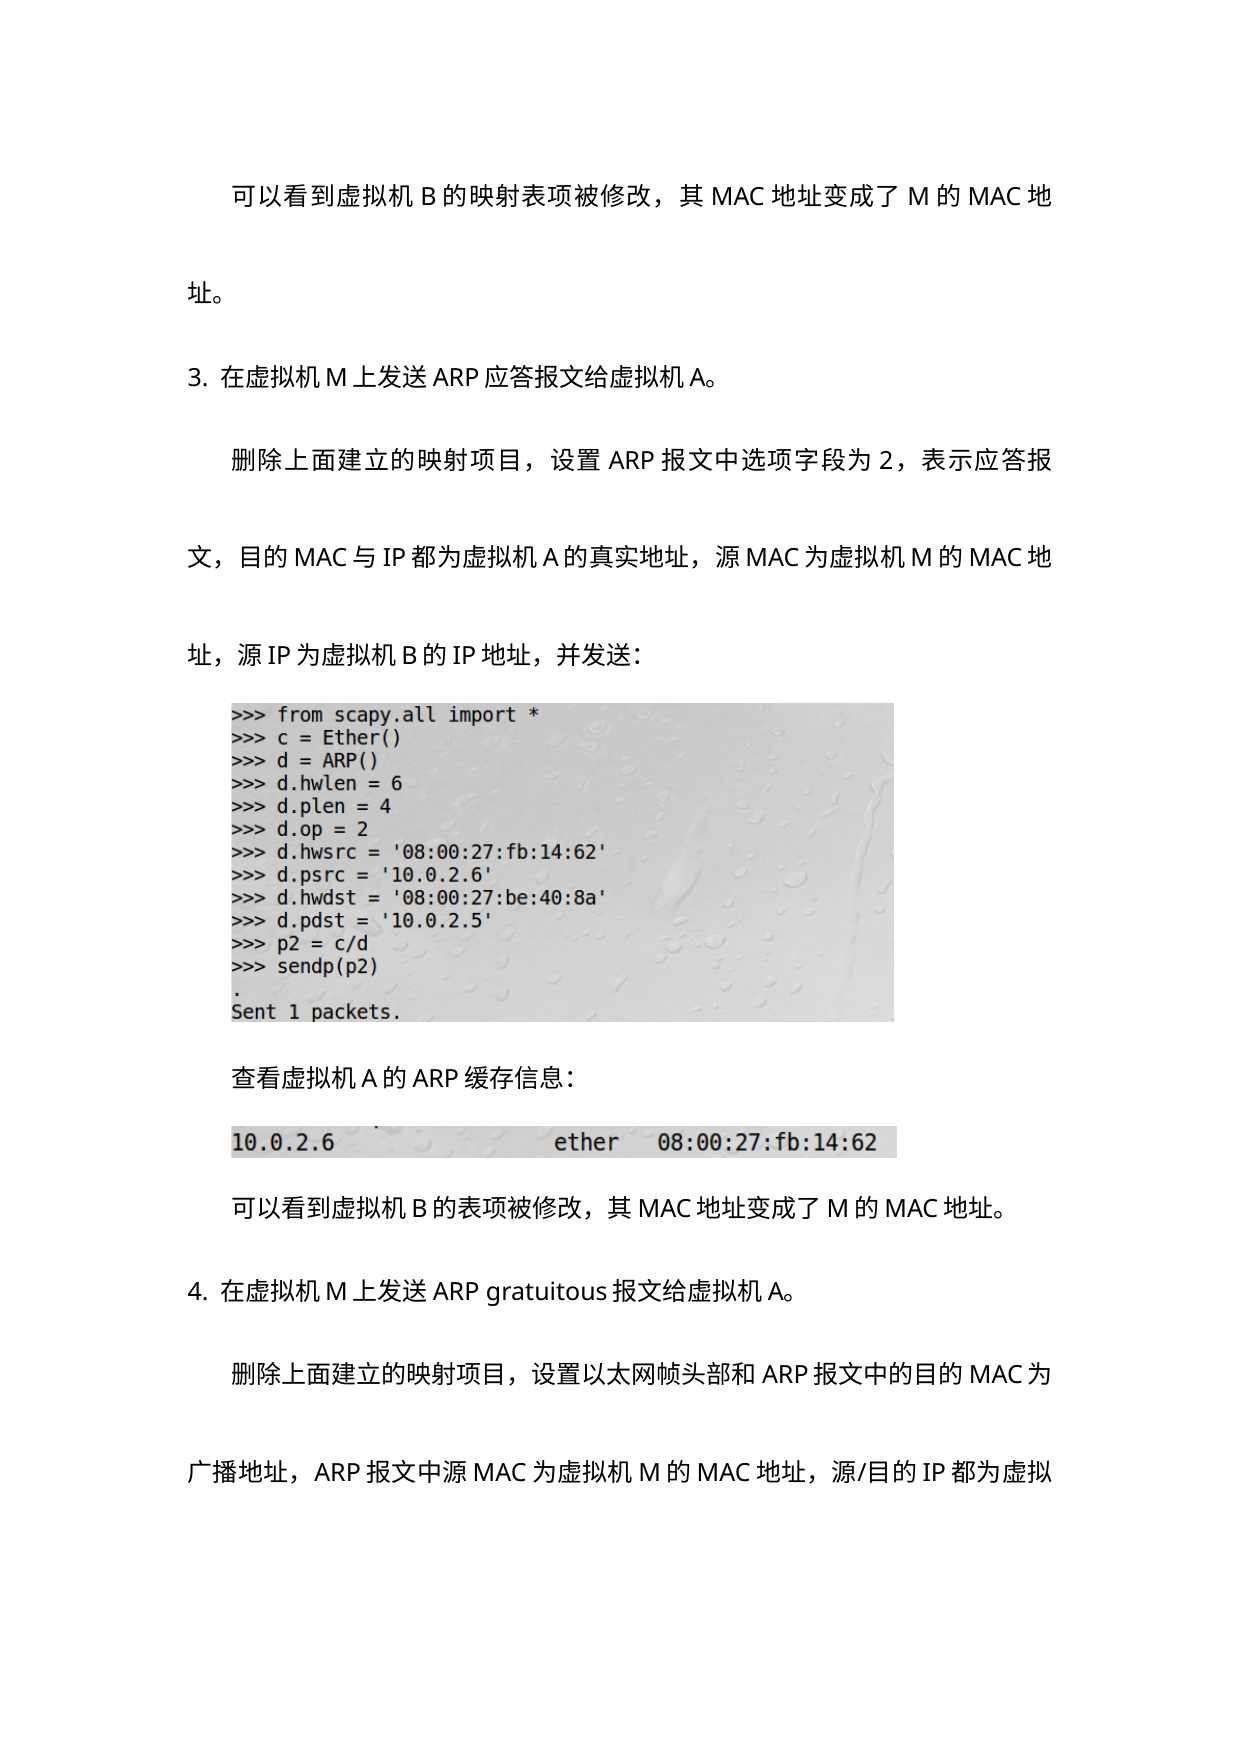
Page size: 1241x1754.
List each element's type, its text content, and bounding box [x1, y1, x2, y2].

list 在虚拟机M上发送ARP gratuitous报文给虚拟机A。 [187, 1257, 1053, 1322]
picture [231, 1126, 897, 1158]
list 可以看到虚拟机B的映射表项被修改，其MAC地址变成了M的MAC地址。 [187, 162, 1053, 324]
list 查看虚拟机A的ARP缓存信息： [187, 1044, 1053, 1109]
picture [231, 703, 894, 1022]
list 可以看到虚拟机B的表项被修改，其MAC地址变成了M的MAC地址。 [187, 1174, 1053, 1239]
list 在虚拟机M上发送ARP应答报文给虚拟机A。 [187, 343, 1053, 408]
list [187, 1341, 1053, 1503]
list 删除上面建立的映射项目，设置ARP报文中选项字段为2，表示应答报文，目的MAC与IP都为虚拟机A的真实地址，源MAC为虚拟机M的MAC地址，源IP为虚拟机B的IP地址，并发送： [187, 426, 1053, 686]
